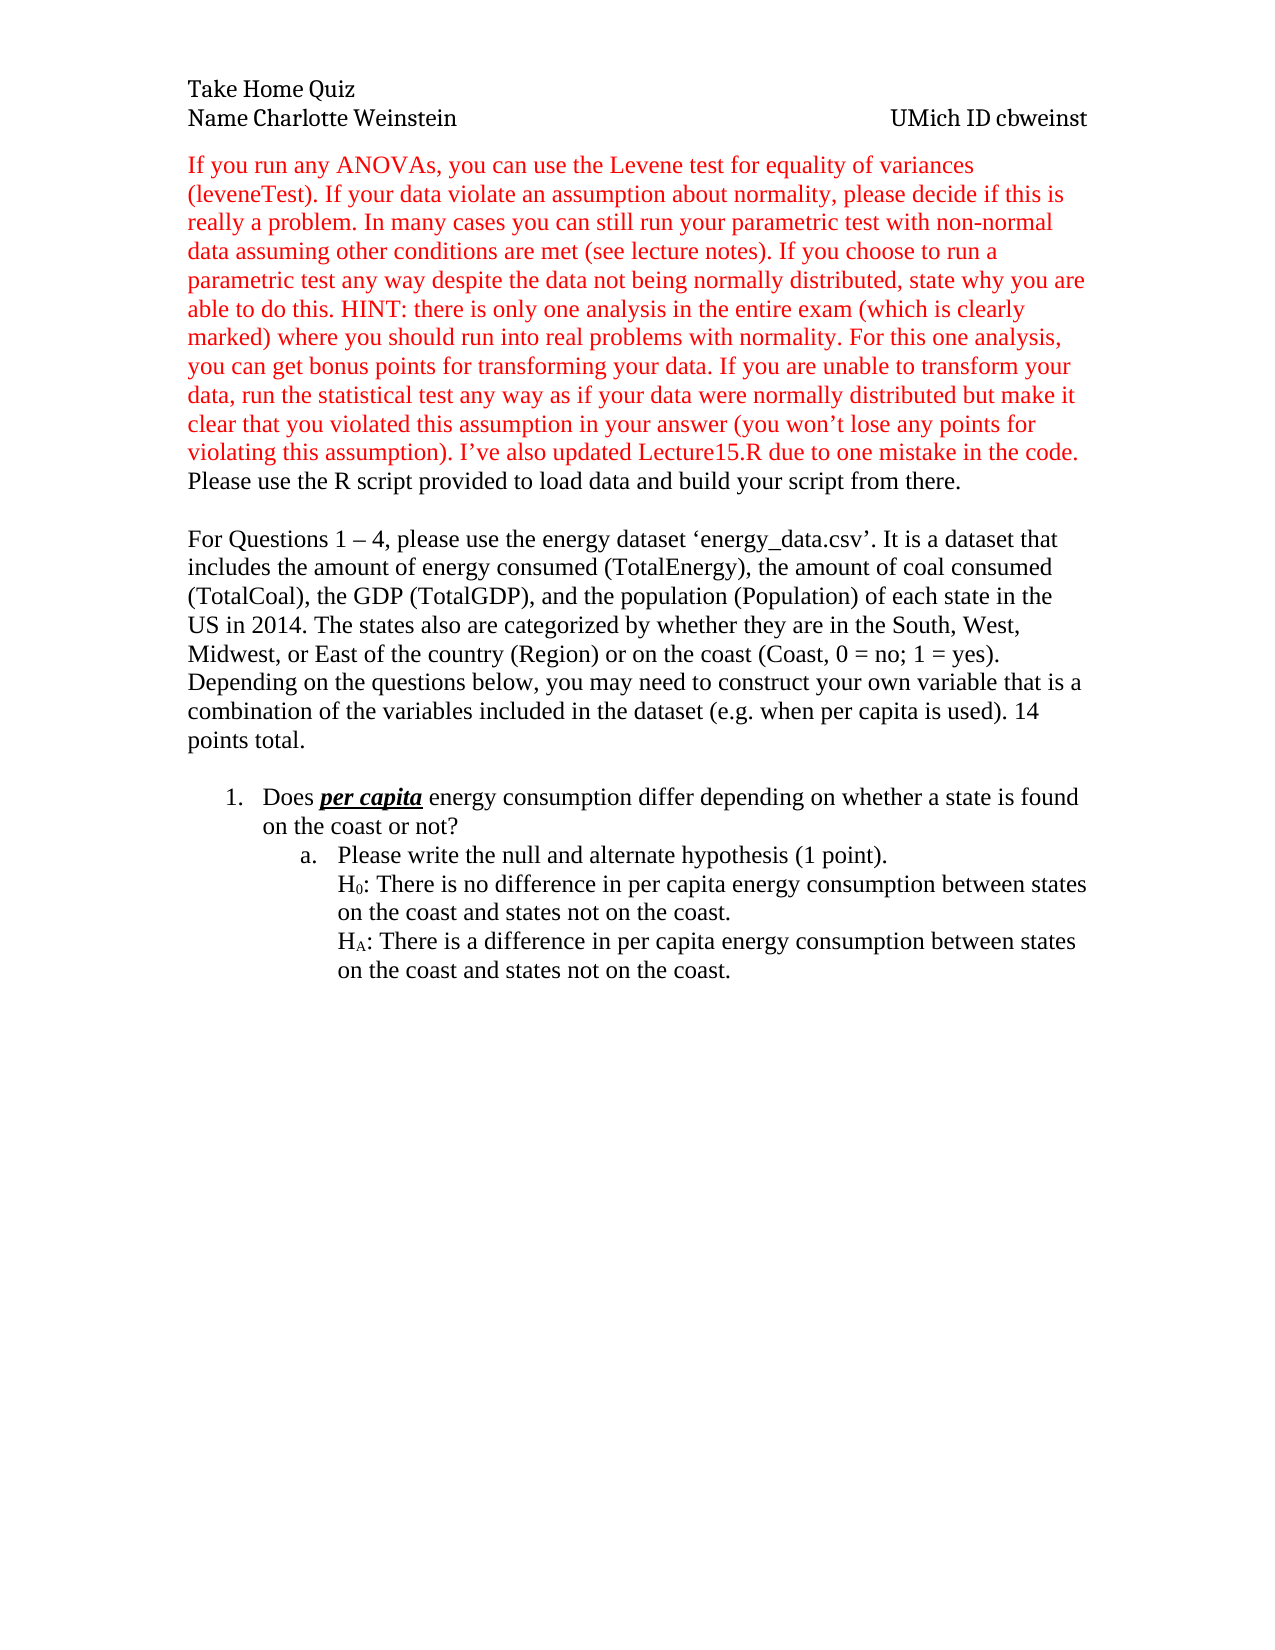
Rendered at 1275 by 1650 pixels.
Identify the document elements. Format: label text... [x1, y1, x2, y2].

text If you run any ANOVAs, you can use the Levene test for equality of variances (leveneTest). If your data violate an assumption about normality, please decide if this is really a problem. In many cases you can still run your parametric test with non-normal data assuming other conditions are met (see lecture notes). If you choose to run a parametric test any way despite the data not being normally distributed, state why you are able to do this. HINT: there is only one analysis in the entire exam (which is clearly marked) where you should run into real problems with normality. For this one analysis, you can get bonus points for transforming your data. If you are unable to transform your data, run the statistical test any way as if your data were normally distributed but make it clear that you violated this assumption in your answer (you won’t lose any points for violating this assumption). I’ve also updated Lecture15.R due to one mistake in the code. [187, 150, 1087, 466]
list Please write the null and alternate hypothesis (1 point). H0: There is no difference in per capita energy consumption between states on the coast and states not on the coast. HA: There is a difference in per capita energy consumption between states on the coast and states not on the coast. [300, 840, 1087, 984]
list Does per capita energy consumption differ depending on whether a state is found on the coast or not? [225, 782, 1087, 840]
text For Questions 1 – 4, please use the energy dataset ‘energy_data.csv’. It is a dataset that includes the amount of energy consumed (TotalEnergy), the amount of coal consumed (TotalCoal), the GDP (TotalGDP), and the population (Population) of each state in the US in 2014. The states also are categorized by whether they are in the South, West, Midwest, or East of the country (Region) or on the coast (Coast, 0 = no; 1 = yes). Depending on the questions below, you may need to construct your own variable that is a combination of the variables included in the dataset (e.g. when per capita is used). 14 points total. [187, 524, 1087, 754]
text Please use the R script provided to load data and build your script from there. [187, 466, 1087, 495]
